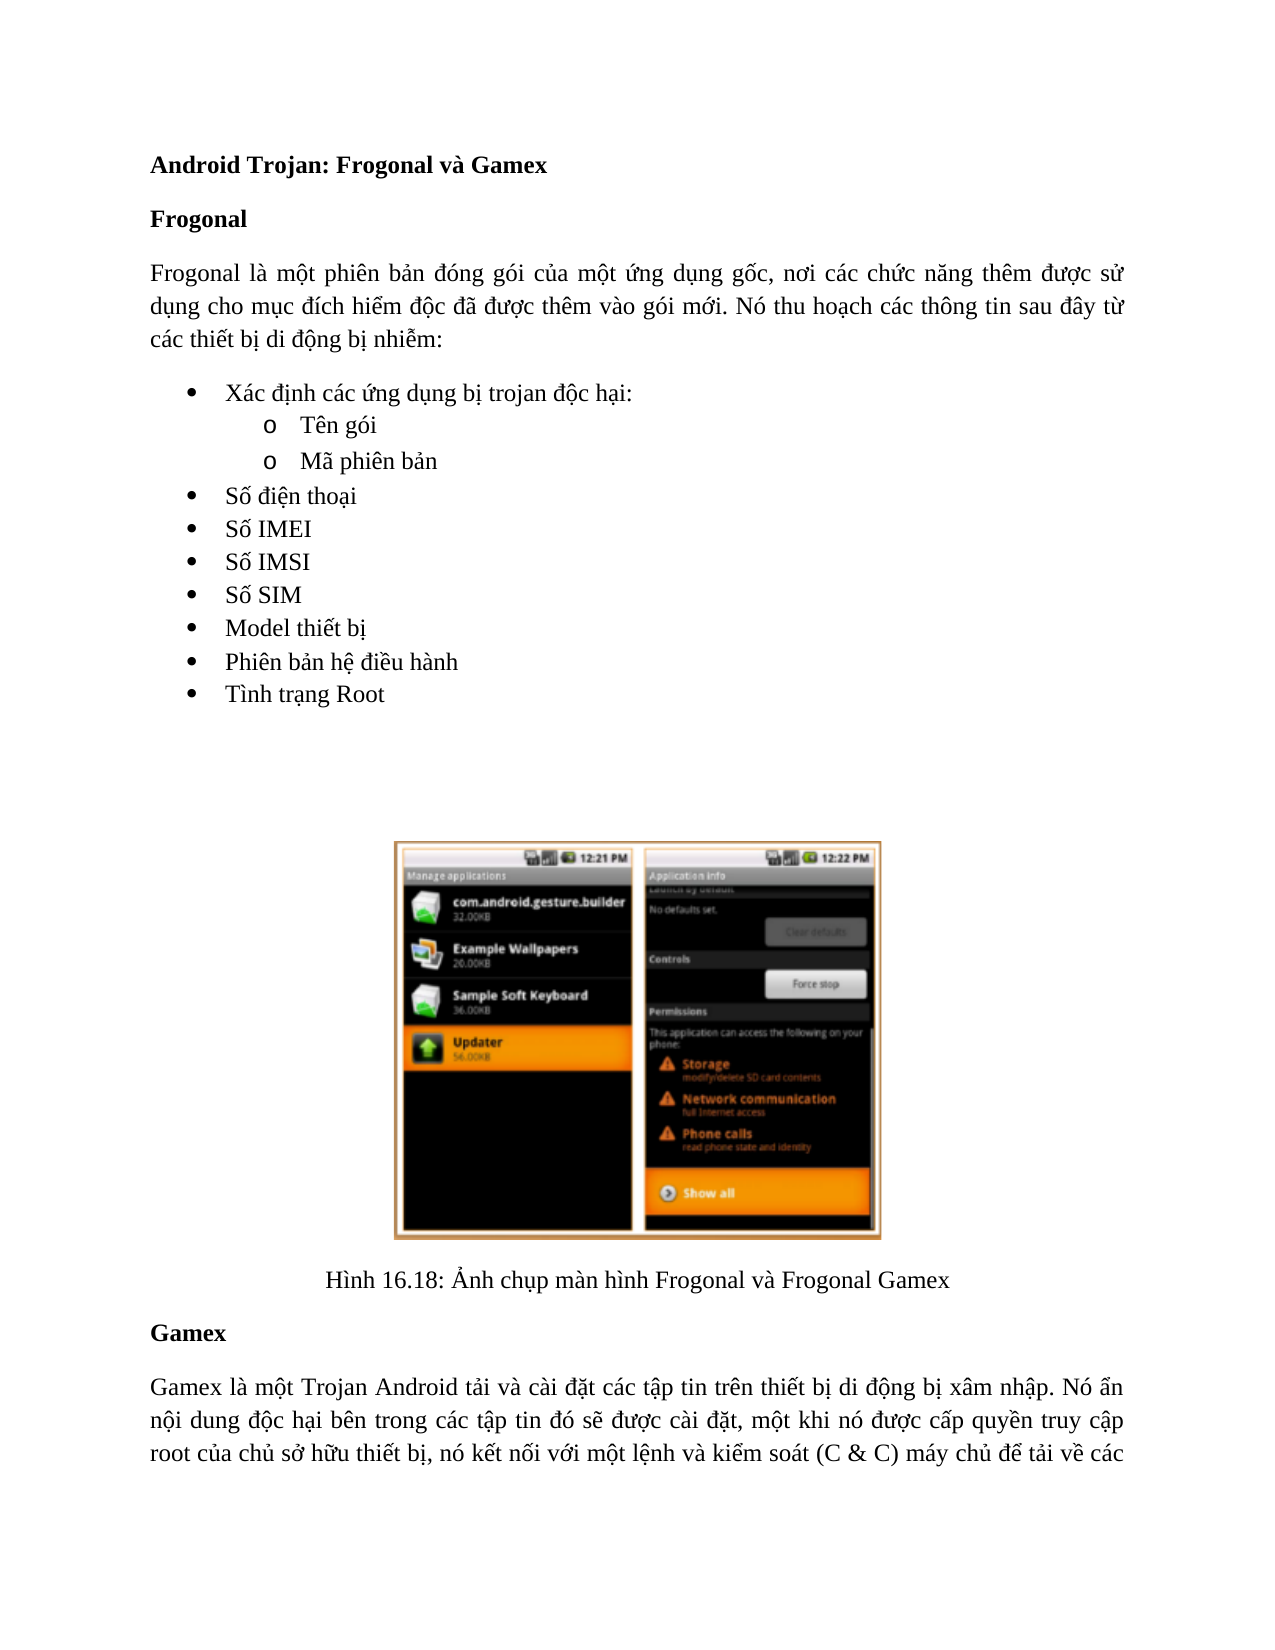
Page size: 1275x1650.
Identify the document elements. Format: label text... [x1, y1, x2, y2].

list Số IMEI [187, 514, 1125, 543]
picture [393, 841, 882, 1240]
list Mã phiên bản [262, 446, 1125, 477]
list Số IMSI [187, 547, 1125, 576]
list Phiên bản hệ điều hành [187, 647, 1125, 675]
list Model thiết bị [187, 613, 1125, 642]
text Gamex [150, 1318, 1125, 1347]
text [150, 1372, 1125, 1467]
list Số điện thoại [187, 481, 1125, 510]
list Tình trạng Root [187, 679, 1125, 708]
text Android Trojan: Frogonal và Gamex [150, 150, 1125, 179]
text Frogonal là một phiên bản đóng gói của một ứng dụng gốc, nơi các chức năng thêm được sử dụng cho mục đích hiểm độc đã được thêm vào gói mới. Nó thu hoạch các thông tin sau đây từ các thiết bị di động bị nhiễm: [150, 258, 1125, 352]
text Hình 16.18: Ảnh chụp màn hình Frogonal và Frogonal Gamex [150, 1265, 1125, 1293]
list Tên gói [262, 411, 1125, 441]
list Số SIM [187, 581, 1125, 609]
text Frogonal [150, 204, 1125, 233]
list Xác định các ứng dụng bị trojan độc hại: [187, 378, 1125, 406]
